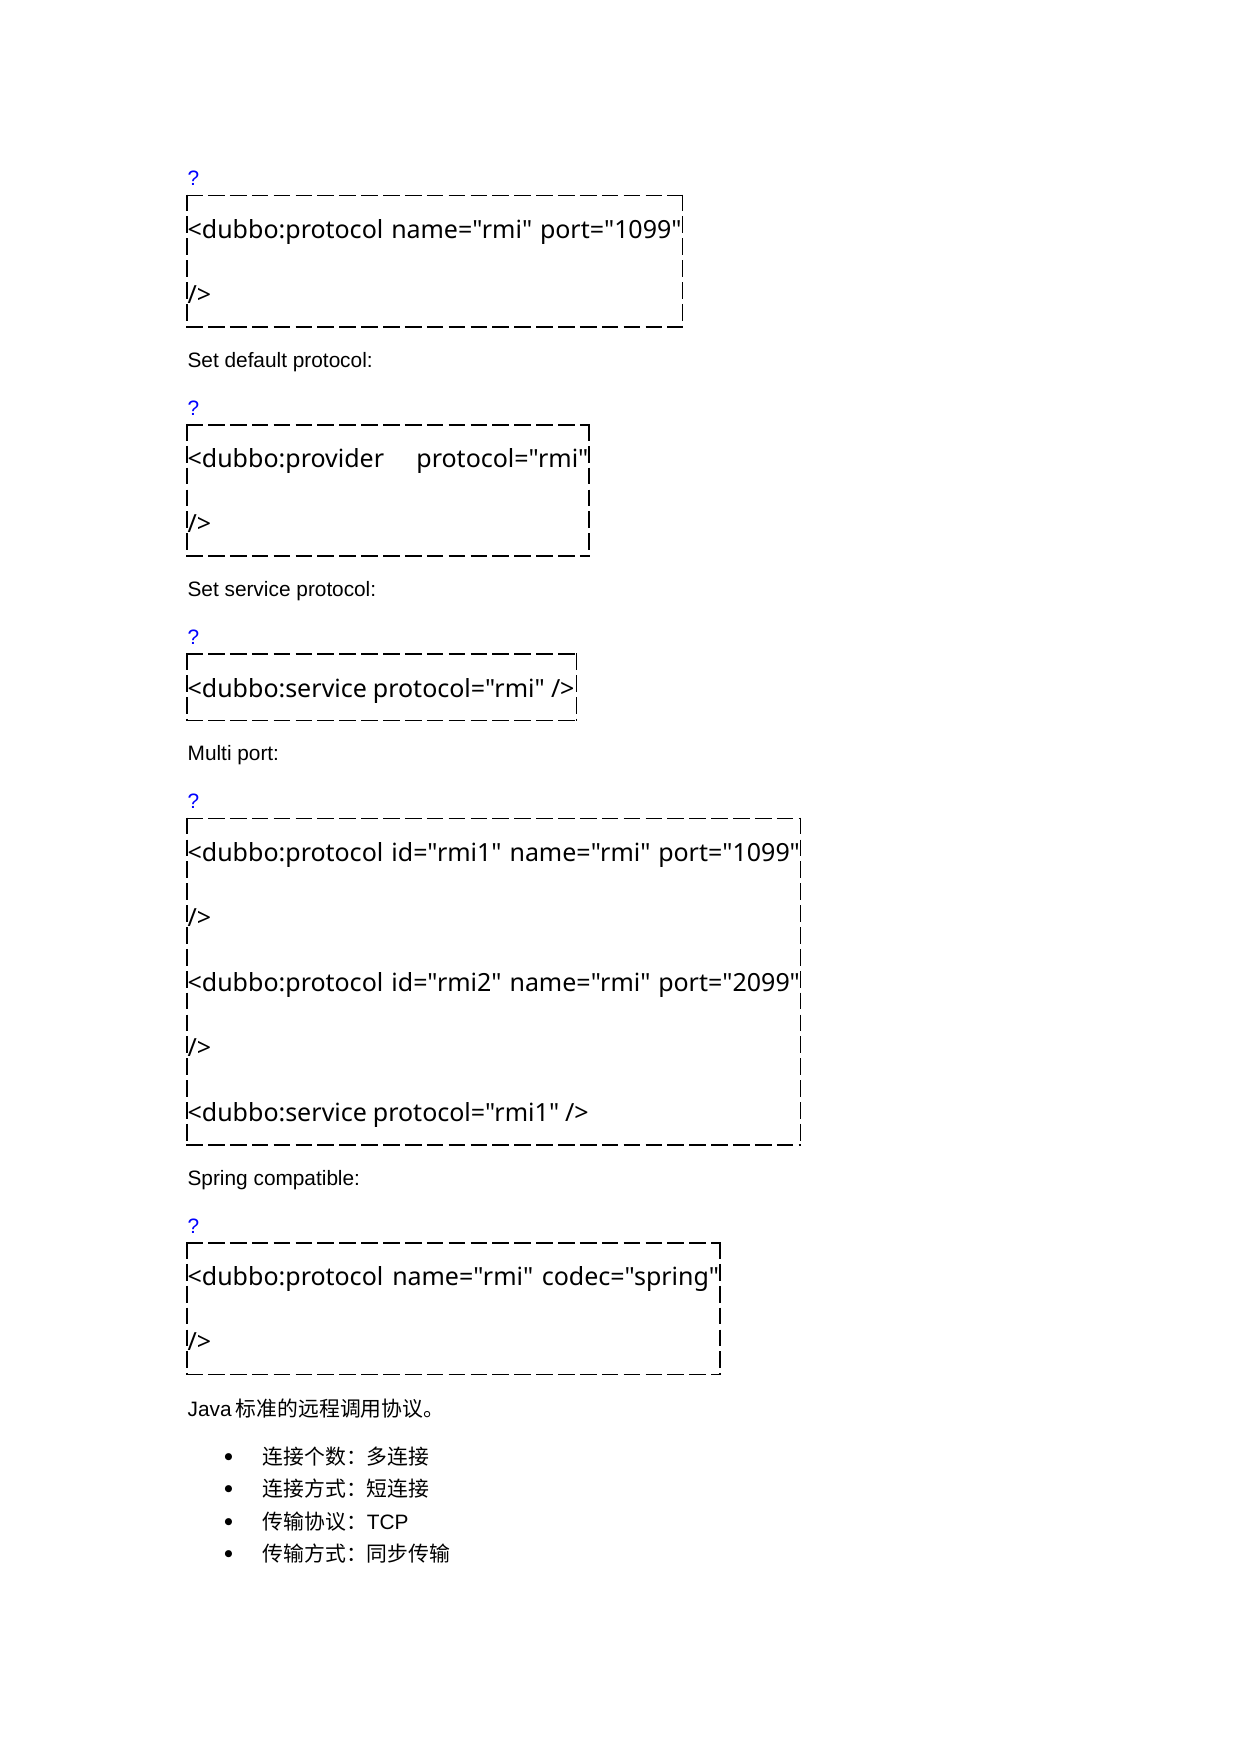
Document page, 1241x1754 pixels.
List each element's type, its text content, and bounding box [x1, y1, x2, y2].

text ? [187, 162, 1053, 194]
list 传输方式：同步传输 [225, 1536, 1053, 1569]
list 连接方式：短连接 [225, 1471, 1053, 1504]
text Set service protocol: [187, 573, 1053, 605]
table_header <dubbo:provider protocol="rmi" /> [187, 424, 589, 555]
text Java标准的远程调用协议。 [187, 1391, 1053, 1423]
text Multi port: [187, 737, 1053, 769]
text ? [187, 391, 1053, 424]
table_header <dubbo:service protocol="rmi" /> [187, 653, 577, 720]
text Spring compatible: [187, 1161, 1053, 1194]
table_header <dubbo:protocol id="rmi1" name="rmi" port="1099" /> <dubbo:protocol id="rmi2" name="rmi" port="2099" /> <dubbo:service protocol="rmi1" /> [187, 818, 801, 1144]
table_header <dubbo:protocol name="rmi" codec="spring" /> [187, 1242, 720, 1373]
list 传输协议：TCP [225, 1504, 1053, 1536]
text ? [187, 785, 1053, 818]
text Set default protocol: [187, 343, 1053, 376]
table_header <dubbo:protocol name="rmi" port="1099" /> [187, 195, 682, 326]
list 连接个数：多连接 [225, 1439, 1053, 1471]
text ? [187, 1209, 1053, 1242]
text ? [187, 621, 1053, 653]
